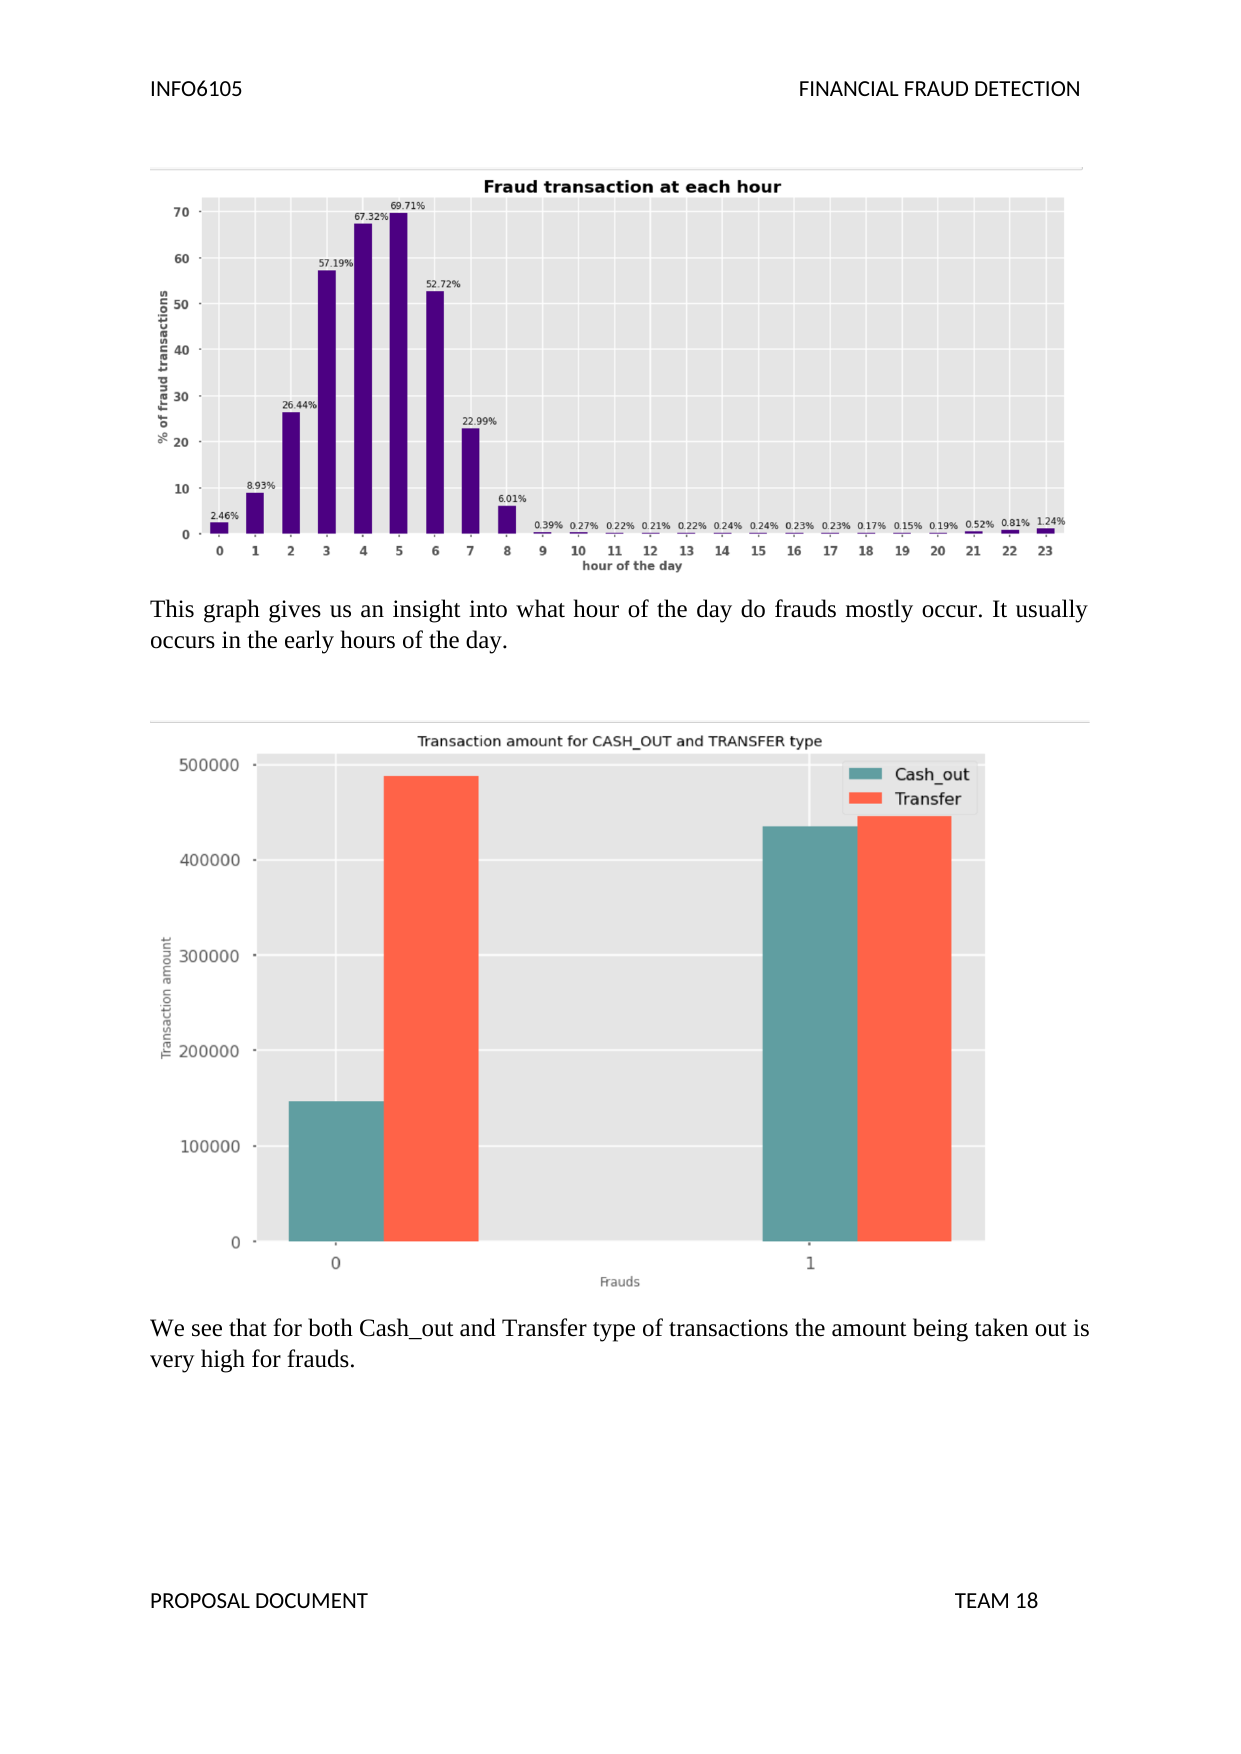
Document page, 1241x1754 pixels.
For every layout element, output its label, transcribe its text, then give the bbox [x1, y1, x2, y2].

picture [150, 720, 1090, 1295]
text This graph gives us an insight into what hour of the day do frauds mostly occur. It usually occurs in the early hours of the day. [150, 594, 1090, 654]
text We see that for both Cash_out and Transfer type of transactions the amount being taken out is very high for frauds. [150, 1313, 1090, 1373]
picture [150, 167, 1090, 576]
